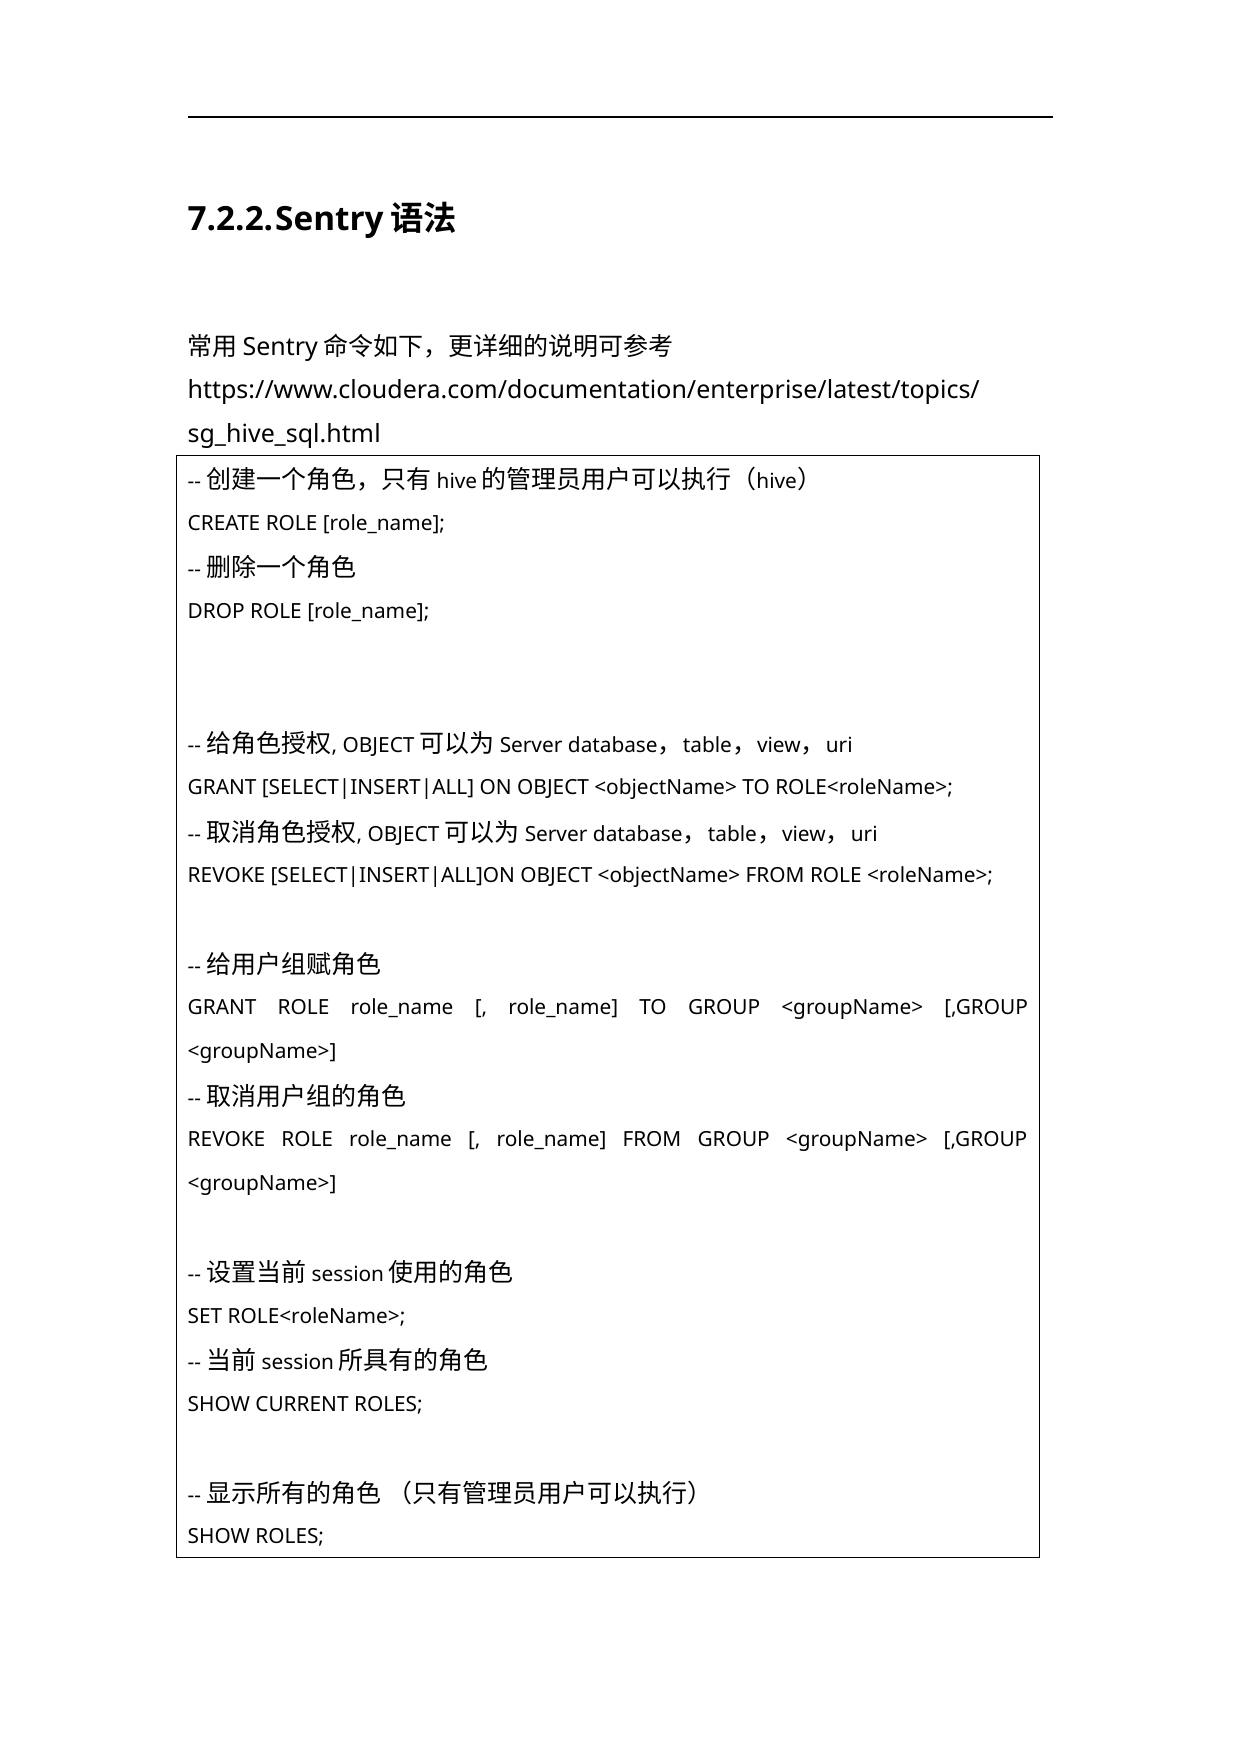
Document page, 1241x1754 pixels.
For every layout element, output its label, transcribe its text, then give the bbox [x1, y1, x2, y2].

text 常用Sentry命令如下，更详细的说明可参考 [187, 322, 1053, 367]
text https://www.cloudera.com/documentation/enterprise/latest/topics/sg_hive_sql.html [187, 367, 1053, 455]
subtitle Sentry语法 [187, 172, 1053, 260]
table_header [177, 456, 1039, 1557]
